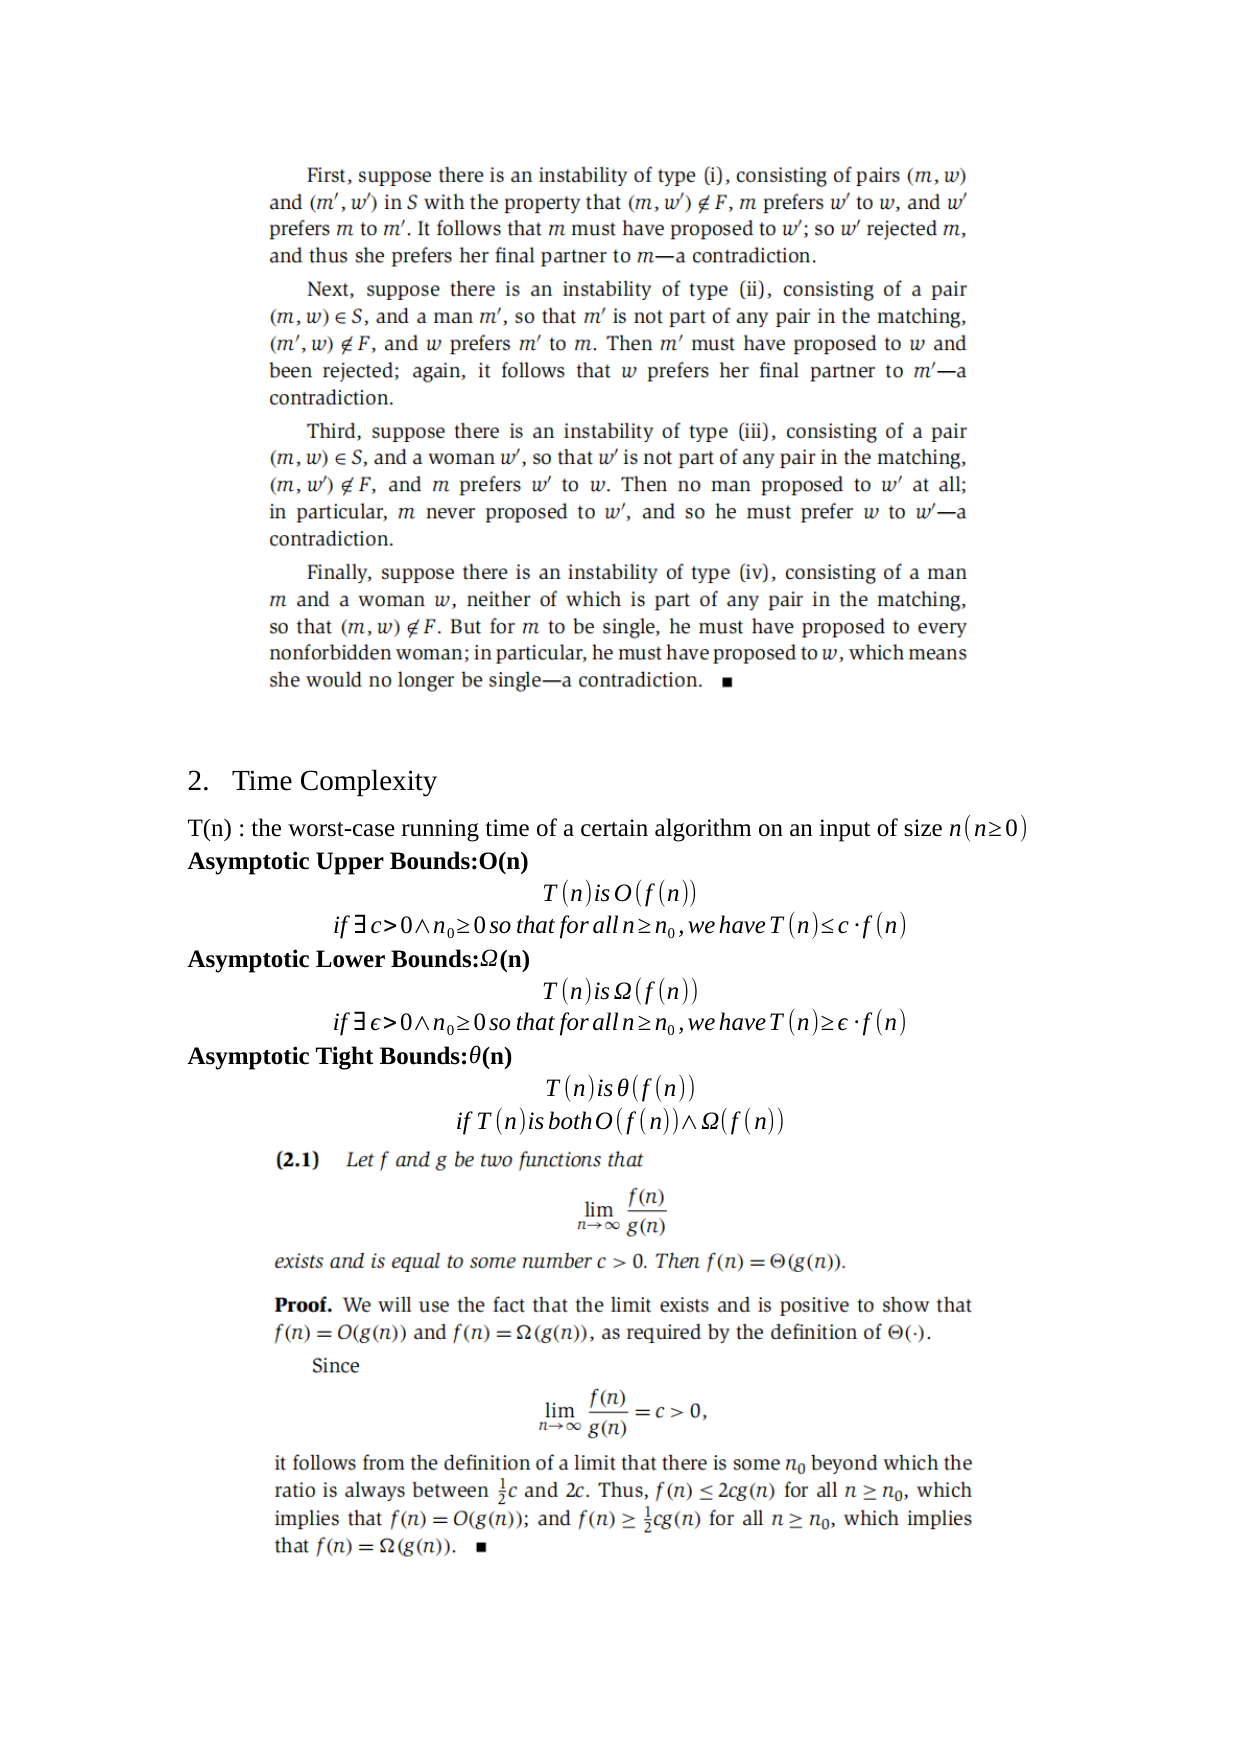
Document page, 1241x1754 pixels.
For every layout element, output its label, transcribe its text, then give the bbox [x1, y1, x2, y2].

text Asymptotic Lower Bounds:(n) [187, 942, 1053, 974]
text Asymptotic Tight Bounds:(n) [187, 1039, 1053, 1072]
text Asymptotic Upper Bounds:O(n) [187, 844, 1053, 877]
picture [263, 1137, 977, 1568]
picture [266, 162, 975, 696]
list Time Complexity [187, 747, 1053, 812]
text T(n) : the worst-case running time of a certain algorithm on an input of size [187, 812, 1053, 844]
